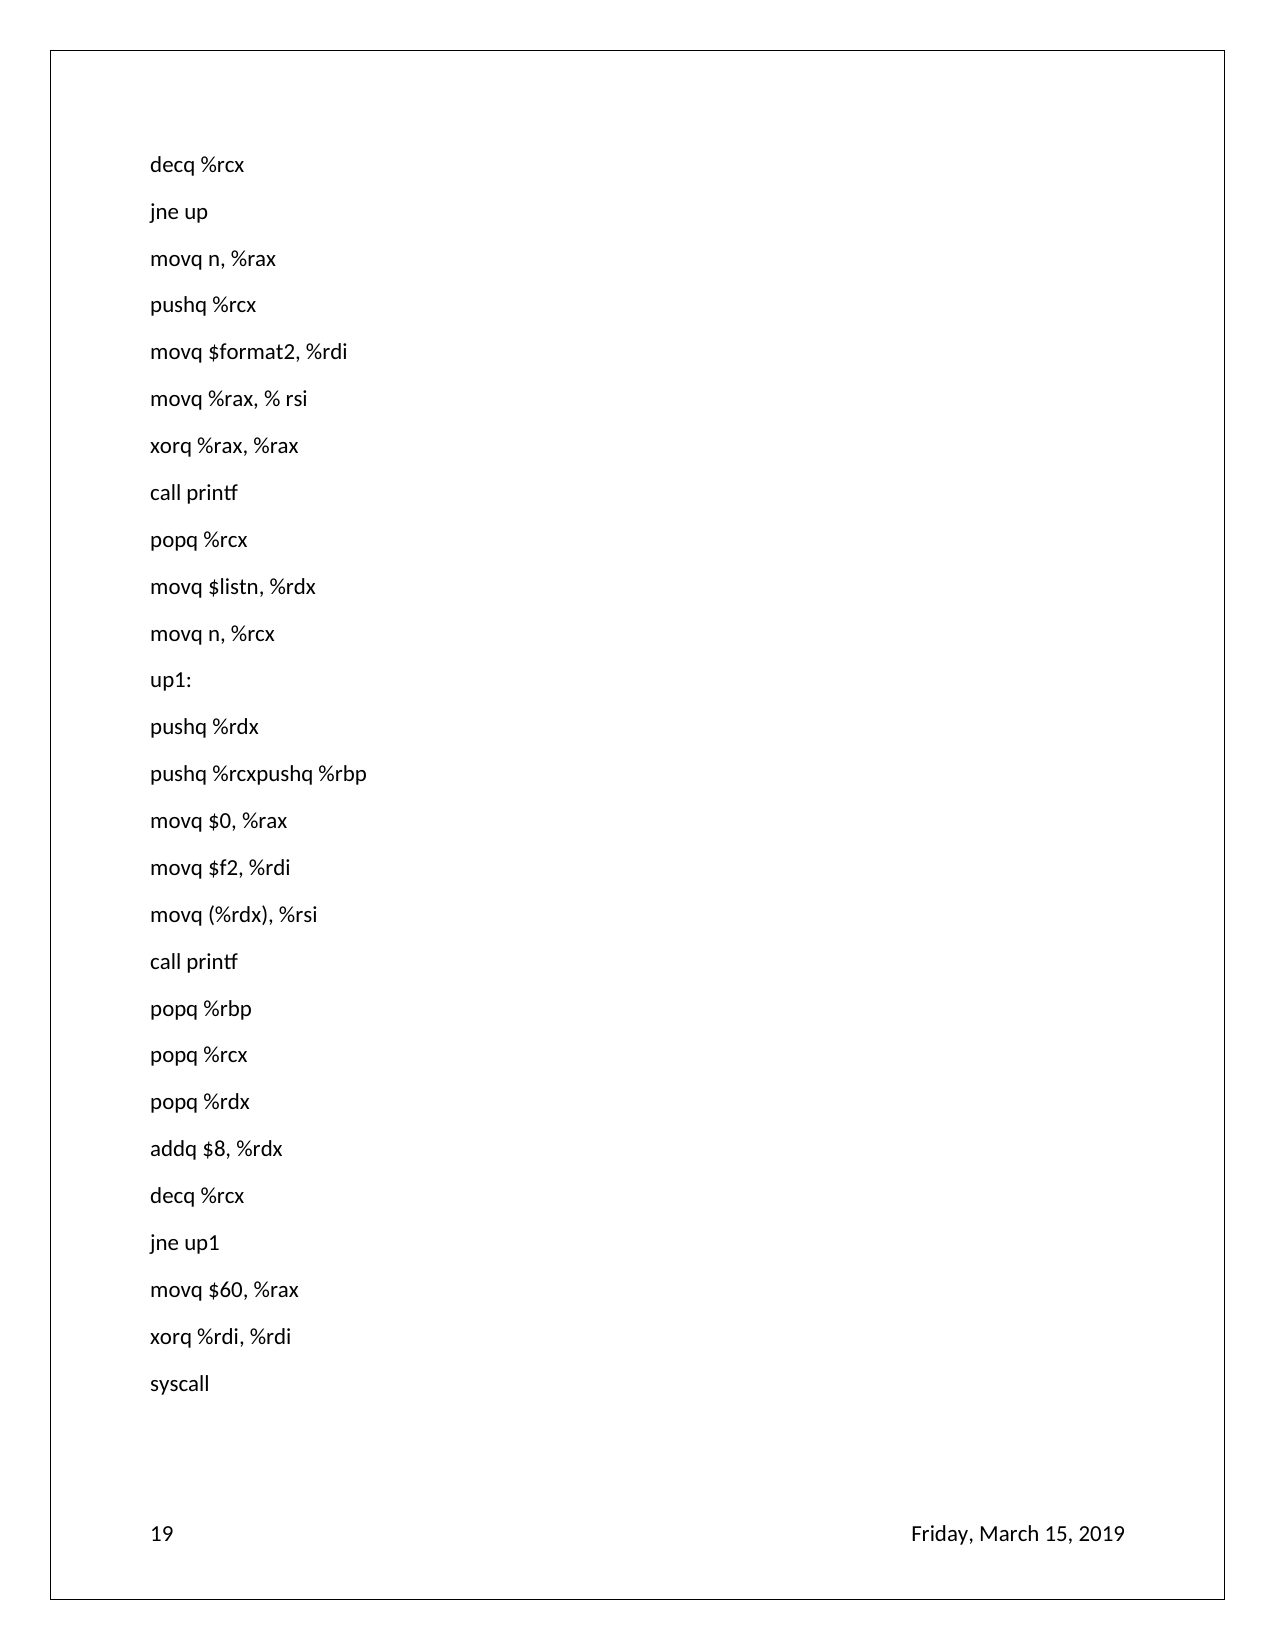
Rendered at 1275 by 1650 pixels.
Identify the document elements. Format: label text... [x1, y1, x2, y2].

text jne up [150, 197, 1125, 225]
text jne up1 [150, 1228, 1125, 1256]
text pushq %rdx [150, 712, 1125, 741]
text movq (%rdx), %rsi [150, 900, 1125, 928]
text popq %rdx [150, 1087, 1125, 1116]
text movq %rax, % rsi [150, 384, 1125, 412]
text pushq %rcxpushq %rbp [150, 759, 1125, 787]
text movq $0, %rax [150, 806, 1125, 834]
text decq %rcx [150, 1181, 1125, 1209]
text decq %rcx [150, 150, 1125, 178]
text movq n, %rax [150, 244, 1125, 272]
text movq $listn, %rdx [150, 572, 1125, 600]
text movq $f2, %rdi [150, 853, 1125, 881]
text addq $8, %rdx [150, 1134, 1125, 1162]
text movq $format2, %rdi [150, 337, 1125, 366]
text popq %rcx [150, 525, 1125, 553]
text xorq %rax, %rax [150, 431, 1125, 459]
text popq %rbp [150, 994, 1125, 1022]
text up1: [150, 666, 1125, 694]
text syscall [150, 1369, 1125, 1397]
text xorq %rdi, %rdi [150, 1322, 1125, 1350]
text call printf [150, 947, 1125, 975]
text call printf [150, 478, 1125, 506]
text movq n, %rcx [150, 619, 1125, 647]
text movq $60, %rax [150, 1275, 1125, 1303]
text pushq %rcx [150, 291, 1125, 319]
text popq %rcx [150, 1041, 1125, 1069]
